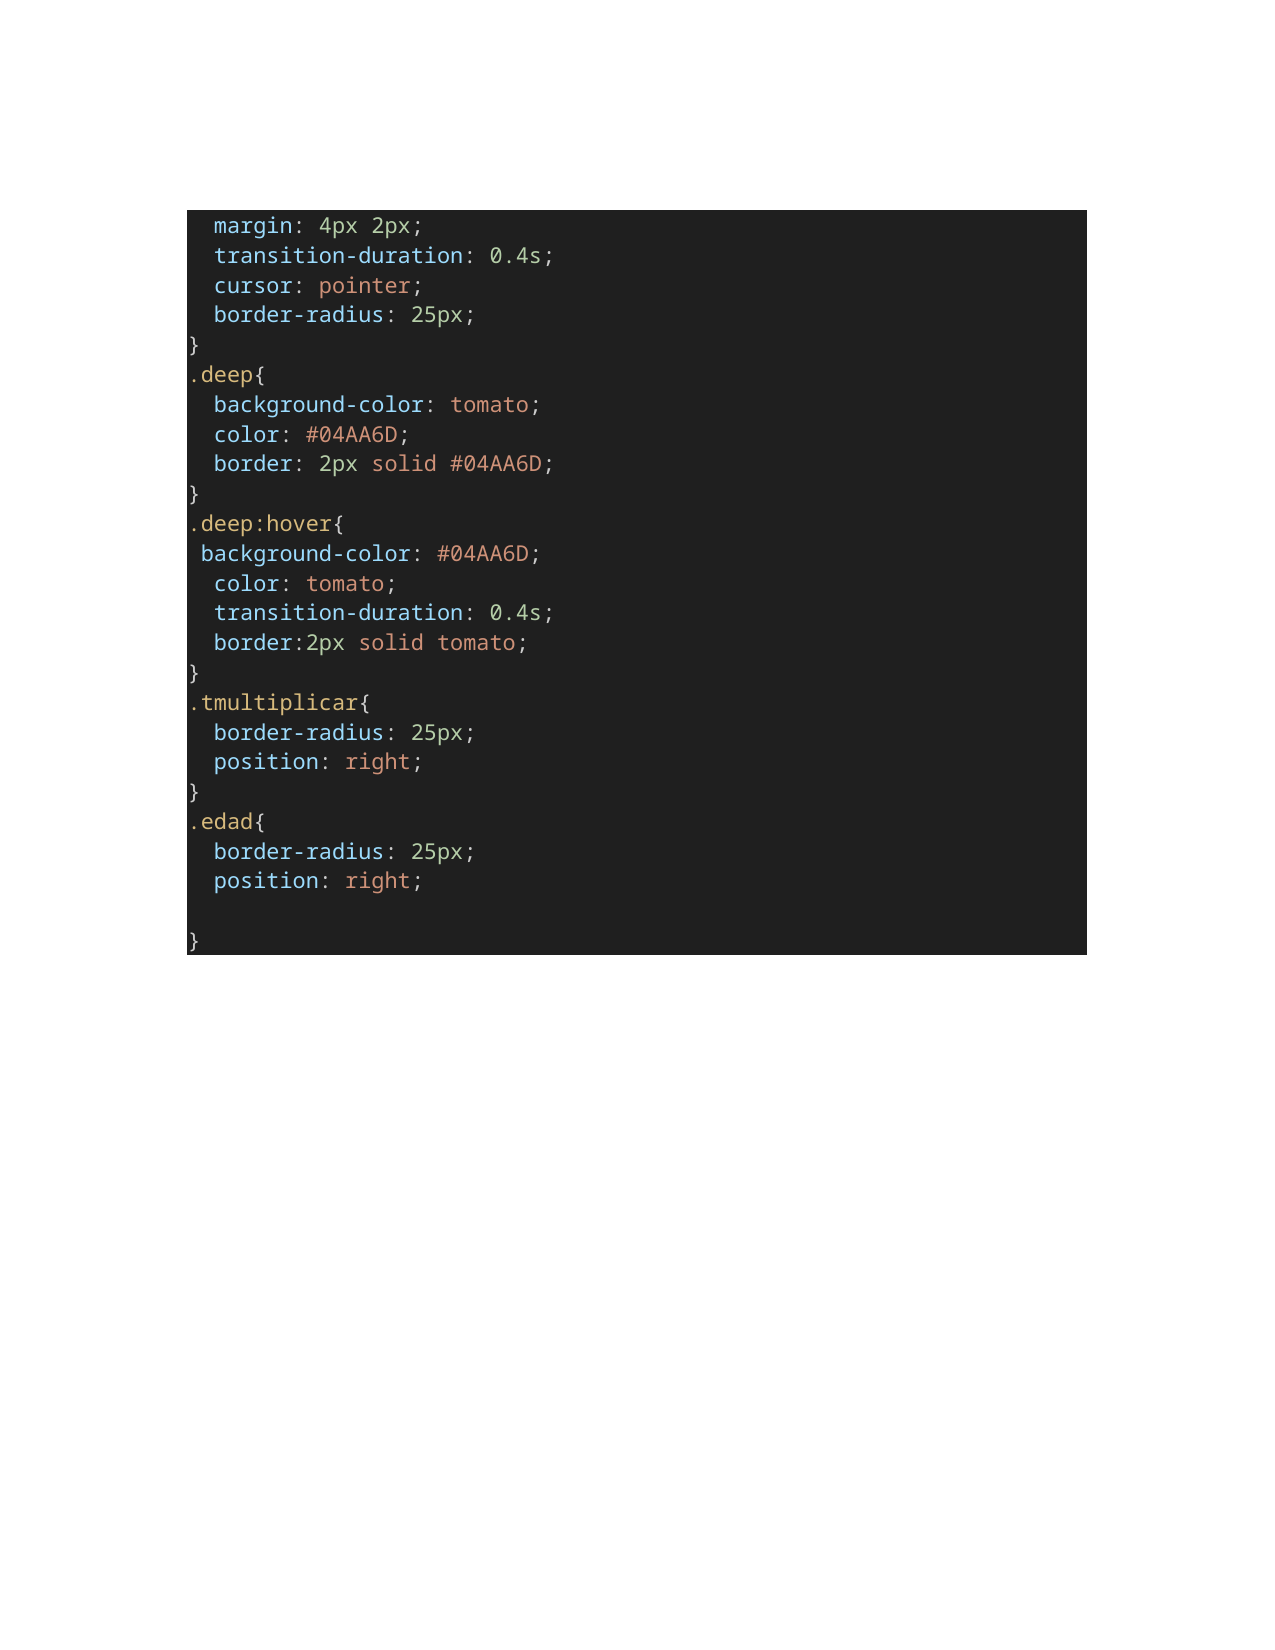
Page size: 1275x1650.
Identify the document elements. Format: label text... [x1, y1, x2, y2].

text .deep{ [187, 359, 1087, 389]
text color: #04AA6D; [187, 418, 1087, 448]
text border-radius: 25px; [187, 836, 1087, 865]
text } [187, 478, 1087, 508]
text color: tomato; [187, 567, 1087, 597]
text background-color: #04AA6D; [187, 538, 1087, 567]
text .edad{ [187, 806, 1087, 836]
text margin: 4px 2px; [187, 210, 1087, 240]
text border-radius: 25px; [187, 299, 1087, 329]
text } [187, 776, 1087, 806]
text } [187, 329, 1087, 359]
text .deep:hover{ [187, 508, 1087, 538]
text position: right; [187, 865, 1087, 895]
text position: right; [187, 746, 1087, 776]
text border: 2px solid #04AA6D; [187, 448, 1087, 478]
text border:2px solid tomato; [187, 627, 1087, 657]
text } [187, 657, 1087, 687]
text transition-duration: 0.4s; [187, 240, 1087, 269]
text border-radius: 25px; [187, 716, 1087, 746]
text } [187, 925, 1087, 955]
text .tmultiplicar{ [187, 687, 1087, 716]
text transition-duration: 0.4s; [187, 597, 1087, 627]
text cursor: pointer; [187, 269, 1087, 299]
text background-color: tomato; [187, 389, 1087, 418]
